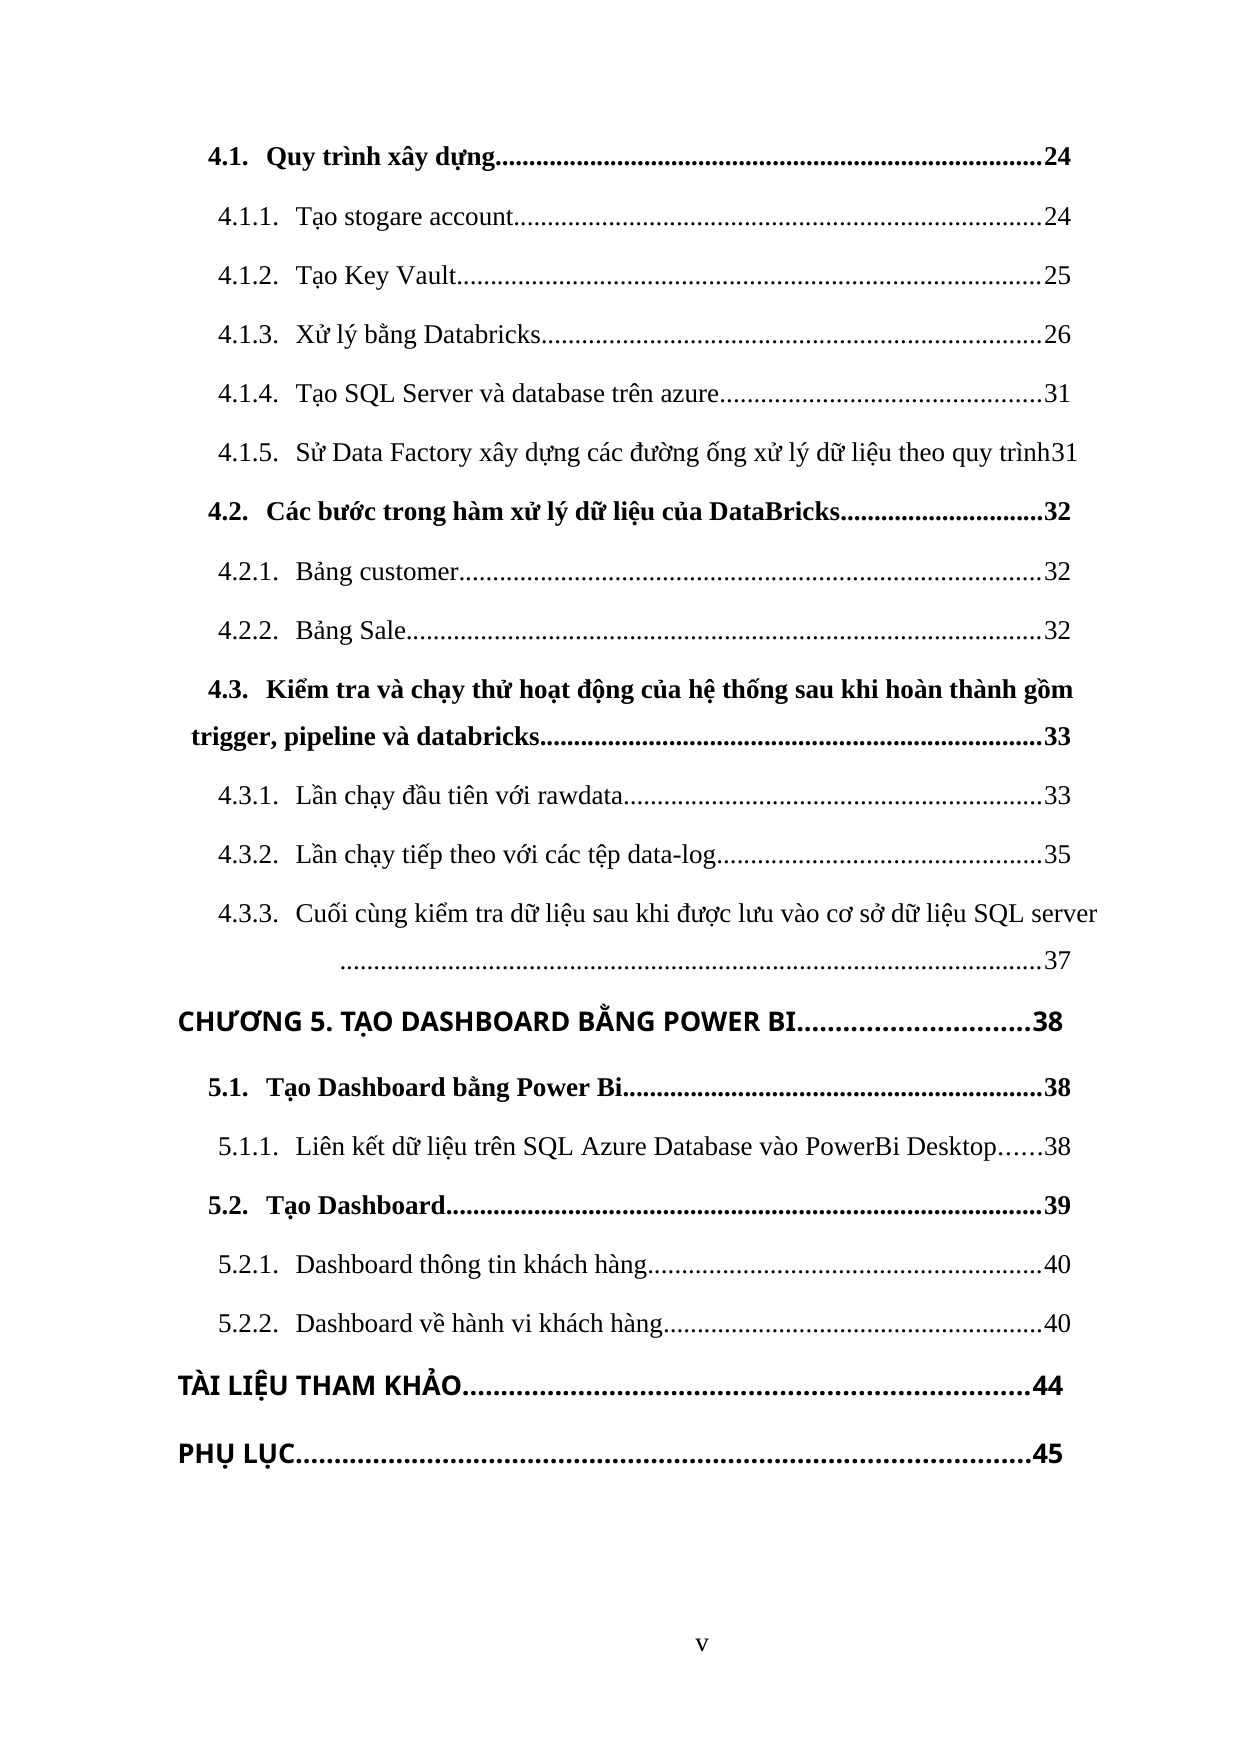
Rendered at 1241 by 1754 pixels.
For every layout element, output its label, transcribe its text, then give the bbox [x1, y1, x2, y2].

text PHỤ LỤC 45 [177, 1434, 1152, 1471]
text CHƯƠNG 5. TẠO DASHBOARD BẰNG POWER BI 38 [177, 1003, 1152, 1040]
text 5.2.1. Dashboard thông tin khách hàng 40 [218, 1248, 1152, 1279]
text 4.1.2. Tạo Key Vault 25 [218, 259, 1152, 290]
text 4.3.2. Lần chạy tiếp theo với các tệp data-log 35 [218, 838, 1152, 869]
text 4.2.2. Bảng Sale 32 [218, 614, 1152, 645]
text 4.1.1. Tạo stogare account 24 [218, 199, 1152, 231]
text 4.2.1. Bảng customer 32 [218, 554, 1152, 586]
text 4.1.3. Xử lý bằng Databricks 26 [218, 318, 1152, 349]
text 4.3.1. Lần chạy đầu tiên với rawdata 33 [218, 779, 1152, 810]
text 5.1.1. Liên kết dữ liệu trên SQL Azure Database vào PowerBi Desktop 38 [218, 1130, 1152, 1161]
text 4.1.5. Sử Data Factory xây dựng các đường ống xử lý dữ liệu theo quy trình 31 [218, 436, 1152, 467]
text 4.1.4. Tạo SQL Server và database trên azure 31 [218, 377, 1152, 408]
text 4.2. Các bước trong hàm xử lý dữ liệu của DataBricks 32 [191, 495, 1152, 527]
text 5.1. Tạo Dashboard bằng Power Bi 38 [191, 1071, 1152, 1102]
text 5.2.2. Dashboard về hành vi khách hàng 40 [218, 1307, 1152, 1338]
text 4.3. Kiểm tra và chạy thử hoạt động của hệ thống sau khi hoàn thành gồm trigger, pipeline và databricks 33 [191, 673, 1152, 751]
text TÀI LIỆU THAM KHẢO 44 [177, 1367, 1152, 1403]
text 4.1. Quy trình xây dựng 24 [191, 140, 1152, 172]
text 4.3.3. Cuối cùng kiểm tra dữ liệu sau khi được lưu vào cơ sở dữ liệu SQL server 37 [218, 897, 1152, 975]
text 5.2. Tạo Dashboard 39 [191, 1189, 1152, 1220]
